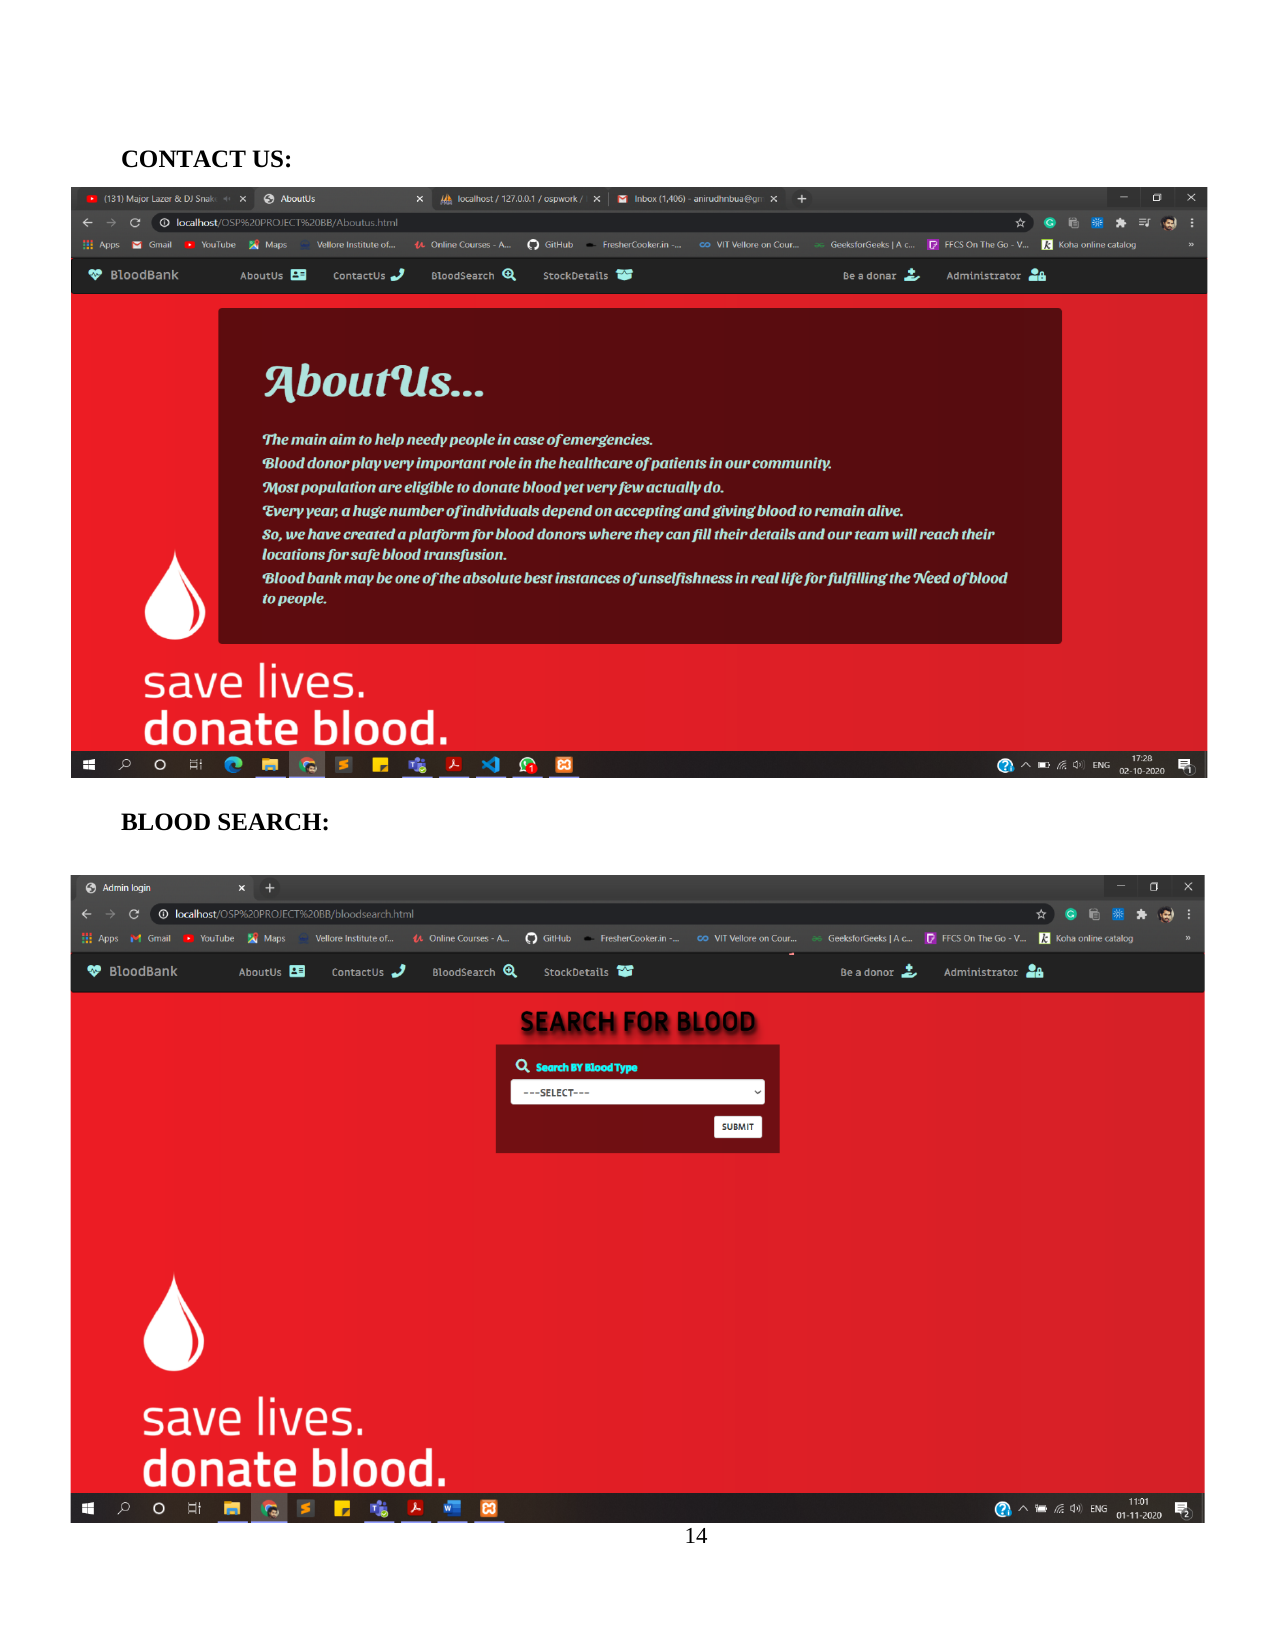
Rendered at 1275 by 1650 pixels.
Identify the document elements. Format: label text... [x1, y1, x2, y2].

picture [71, 187, 1208, 778]
picture [70, 875, 1205, 1523]
text BLOOD SEARCH: [121, 778, 1126, 836]
text CONTACT US: [121, 144, 1126, 172]
